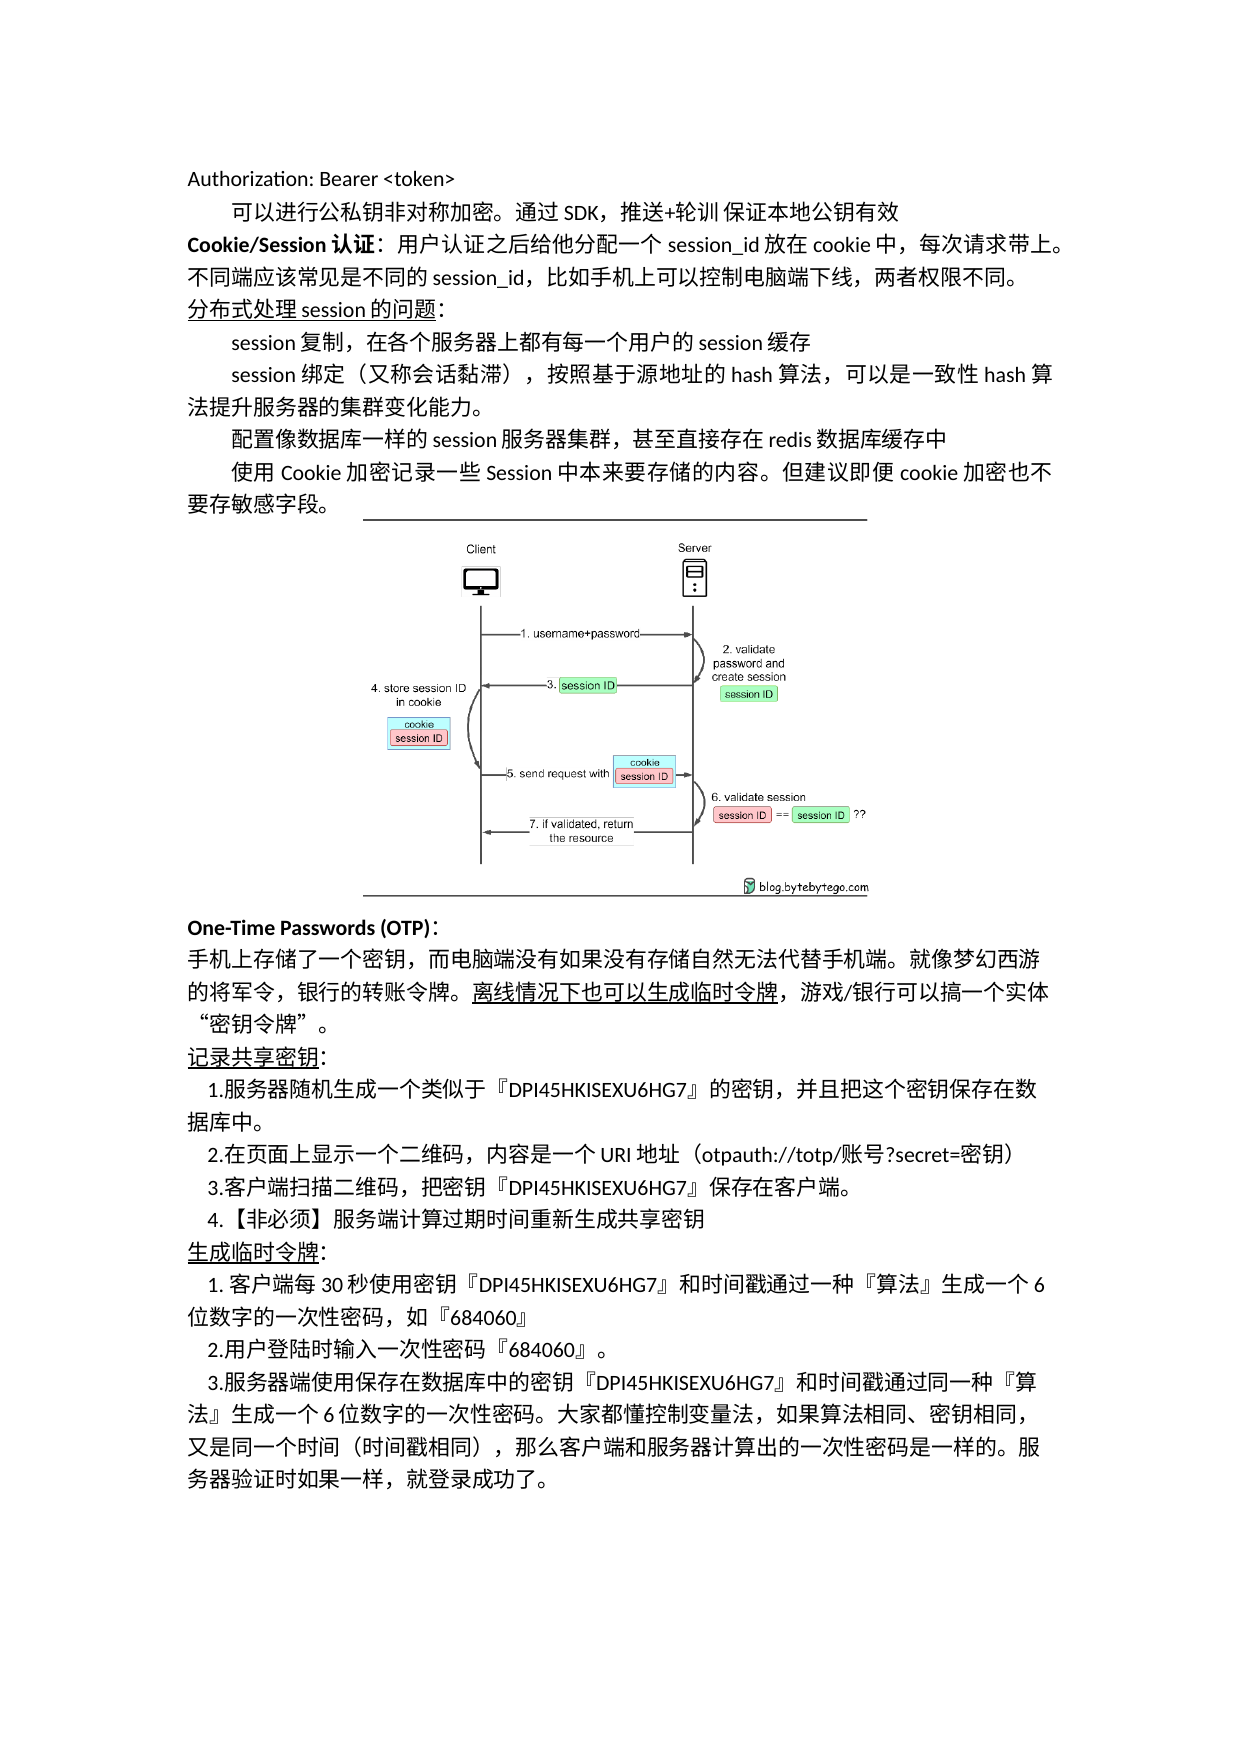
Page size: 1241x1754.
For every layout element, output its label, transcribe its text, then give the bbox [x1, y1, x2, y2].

text session绑定（又称会话黏滞），按照基于源地址的hash算法，可以是一致性hash算法提升服务器的集群变化能力。 [187, 357, 1053, 422]
text 生成临时令牌： [187, 1234, 1053, 1267]
text 使用Cookie加密记录一些Session中本来要存储的内容。但建议即便cookie加密也不要存敏感字段。 [187, 454, 1053, 519]
text 2.在页面上显示一个二维码，内容是一个URI地址（otpauth://totp/账号?secret=密钥） [187, 1137, 1053, 1169]
text 4.【非必须】服务端计算过期时间重新生成共享密钥 [187, 1202, 1053, 1234]
text 1.服务器随机生成一个类似于『DPI45HKISEXU6HG7』的密钥，并且把这个密钥保存在数据库中。 [187, 1072, 1053, 1137]
text 手机上存储了一个密钥，而电脑端没有如果没有存储自然无法代替手机端。就像梦幻西游的将军令，银行的转账令牌。离线情况下也可以生成临时令牌，游戏/银行可以搞一个实体“密钥令牌”。 [187, 942, 1053, 1039]
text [187, 162, 1053, 194]
text 2.用户登陆时输入一次性密码『684060』。 [187, 1332, 1053, 1364]
text session复制，在各个服务器上都有每一个用户的session缓存 [187, 324, 1053, 357]
text 分布式处理session的问题： [187, 292, 1053, 324]
text 记录共享密钥： [187, 1039, 1053, 1072]
picture [362, 519, 878, 897]
text 3.服务器端使用保存在数据库中的密钥『DPI45HKISEXU6HG7』和时间戳通过同一种『算法』生成一个6位数字的一次性密码。大家都懂控制变量法，如果算法相同、密钥相同，又是同一个时间（时间戳相同），那么客户端和服务器计算出的一次性密码是一样的。服务器验证时如果一样，就登录成功了。 [187, 1364, 1053, 1494]
text One-Time Passwords (OTP)： [187, 909, 1053, 942]
text 1. 客户端每30秒使用密钥『DPI45HKISEXU6HG7』和时间戳通过一种『算法』生成一个6位数字的一次性密码，如『684060』 [187, 1267, 1053, 1332]
text 配置像数据库一样的session服务器集群，甚至直接存在redis数据库缓存中 [187, 422, 1053, 454]
text 可以进行公私钥非对称加密。通过SDK，推送+轮训 保证本地公钥有效 [187, 194, 1053, 227]
text 3.客户端扫描二维码，把密钥『DPI45HKISEXU6HG7』保存在客户端。 [187, 1169, 1053, 1202]
text Cookie/Session认证：用户认证之后给他分配一个session_id放在cookie中，每次请求带上。不同端应该常见是不同的session_id，比如手机上可以控制电脑端下线，两者权限不同。 [187, 227, 1053, 292]
